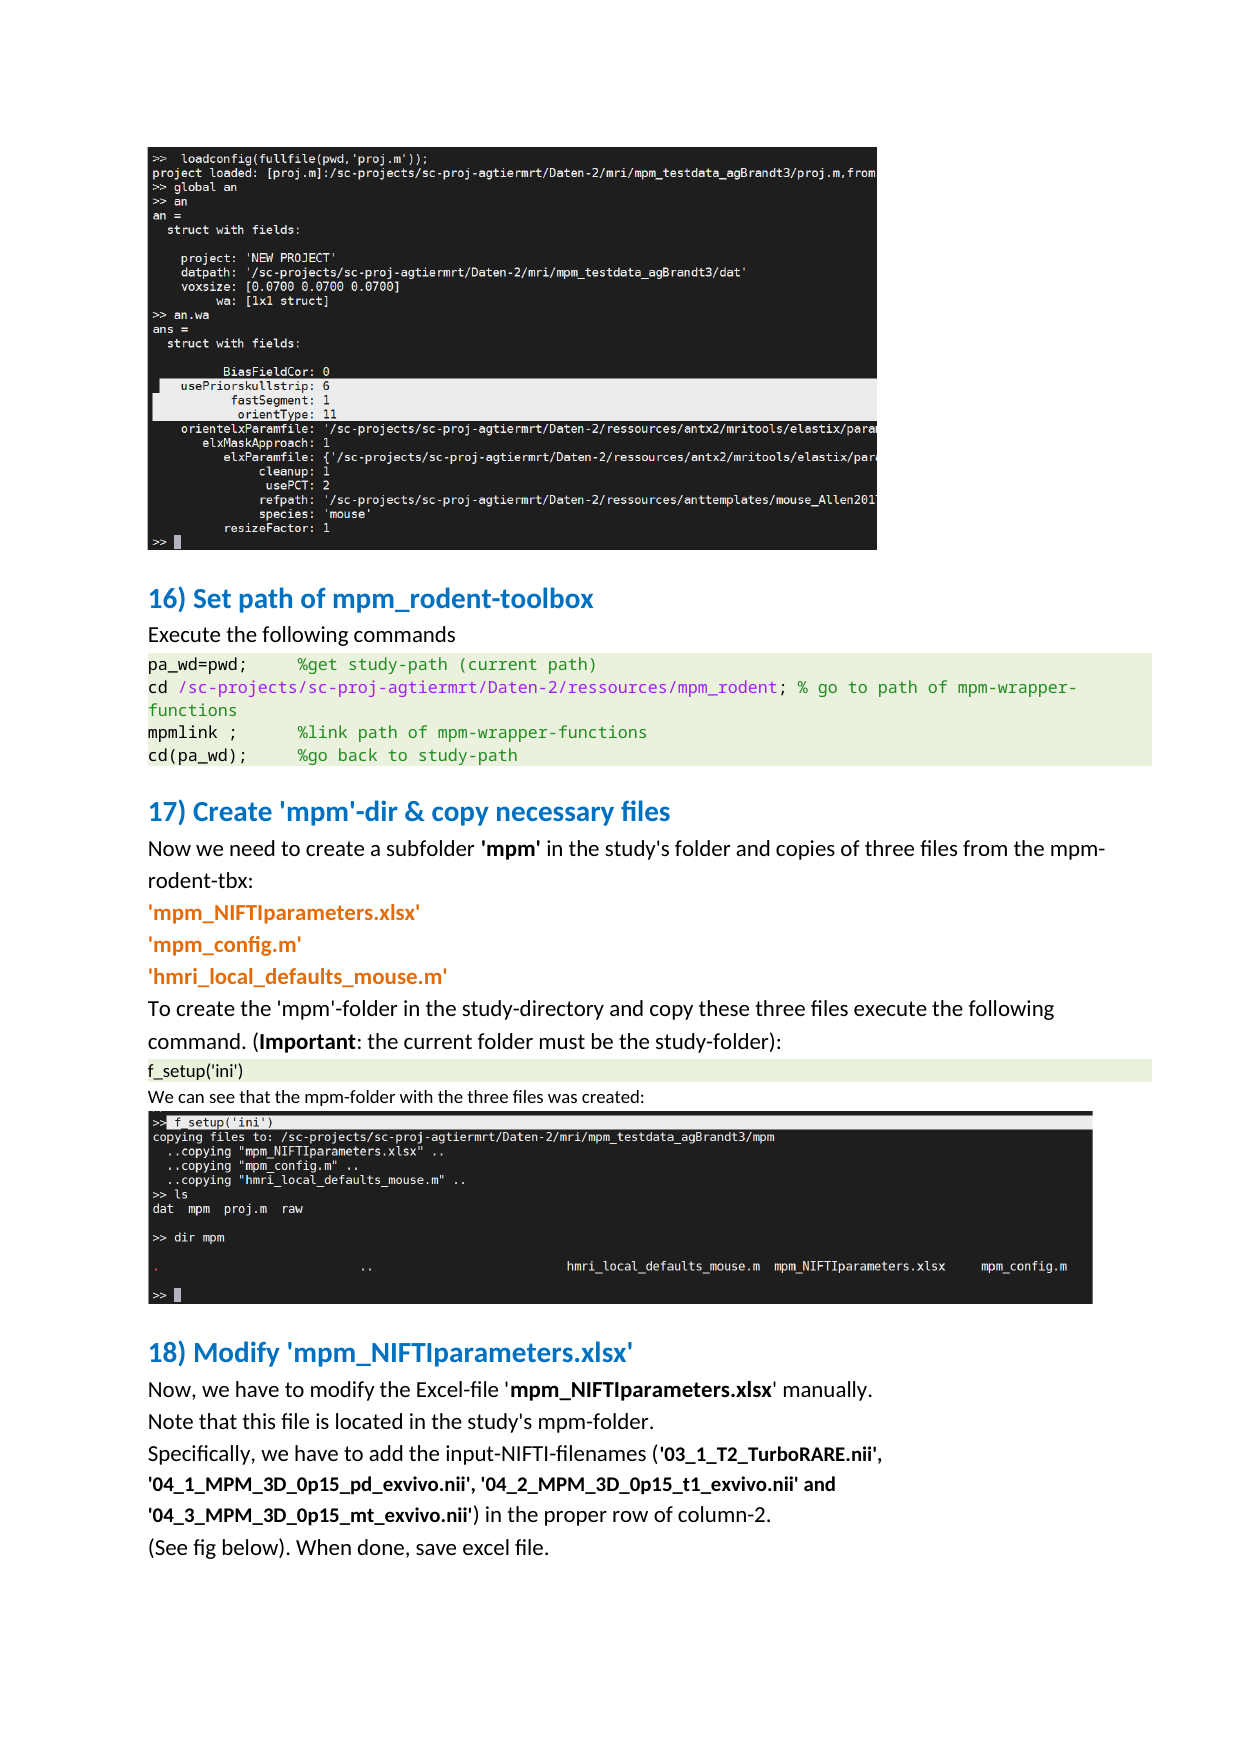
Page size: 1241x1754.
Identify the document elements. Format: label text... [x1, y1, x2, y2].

text To create the 'mpm'-folder in the study-directory and copy these three files execute the following command. (Important: the current folder must be the study-folder): [148, 994, 1152, 1055]
text 'hmri_local_defaults_mouse.m' [148, 962, 1152, 990]
text pa_wd=pwd; %get study-path (current path) [148, 653, 1152, 676]
text We can see that the mpm-folder with the three files was created: [148, 1085, 1152, 1108]
text Note that this file is located in the study's mpm-folder. [148, 1407, 1152, 1435]
text (See fig below). When done, save excel file. [148, 1533, 1152, 1561]
text mpmlink ; %link path of mpm-wrapper-functions [148, 721, 1152, 744]
text 17) Create 'mpm'-dir & copy necessary files [148, 793, 1152, 828]
text Now, we have to modify the Excel-file 'mpm_NIFTIparameters.xlsx' manually. [148, 1375, 1152, 1403]
text Specifically, we have to add the input-NIFTI-filenames ('03_1_T2_TurboRARE.nii', '04_1_MPM_3D_0p15_pd_exvivo.nii', '04_2_MPM_3D_0p15_t1_exvivo.nii' and '04_3_MPM_3D_0p15_mt_exvivo.nii') in the proper row of column-2. [148, 1439, 1152, 1528]
text f_setup('ini') [148, 1059, 1152, 1082]
text cd(pa_wd); %go back to study-path [148, 744, 1152, 766]
text Execute the following commands [148, 621, 1152, 649]
text 18) Modify 'mpm_NIFTIparameters.xlsx' [148, 1334, 1152, 1369]
text 'mpm_NIFTIparameters.xlsx' [148, 898, 1152, 926]
picture [147, 147, 877, 550]
text Now we need to create a subfolder 'mpm' in the study's folder and copies of three files from the mpm-rodent-tbx: [148, 834, 1152, 894]
text 'mpm_config.m' [148, 930, 1152, 958]
text 16) Set path of mpm_rodent-toolbox [148, 580, 1152, 615]
picture [147, 1111, 1093, 1304]
text cd /sc-projects/sc-proj-agtiermrt/Daten-2/ressources/mpm_rodent; % go to path of mpm-wrapper-functions [148, 676, 1152, 721]
